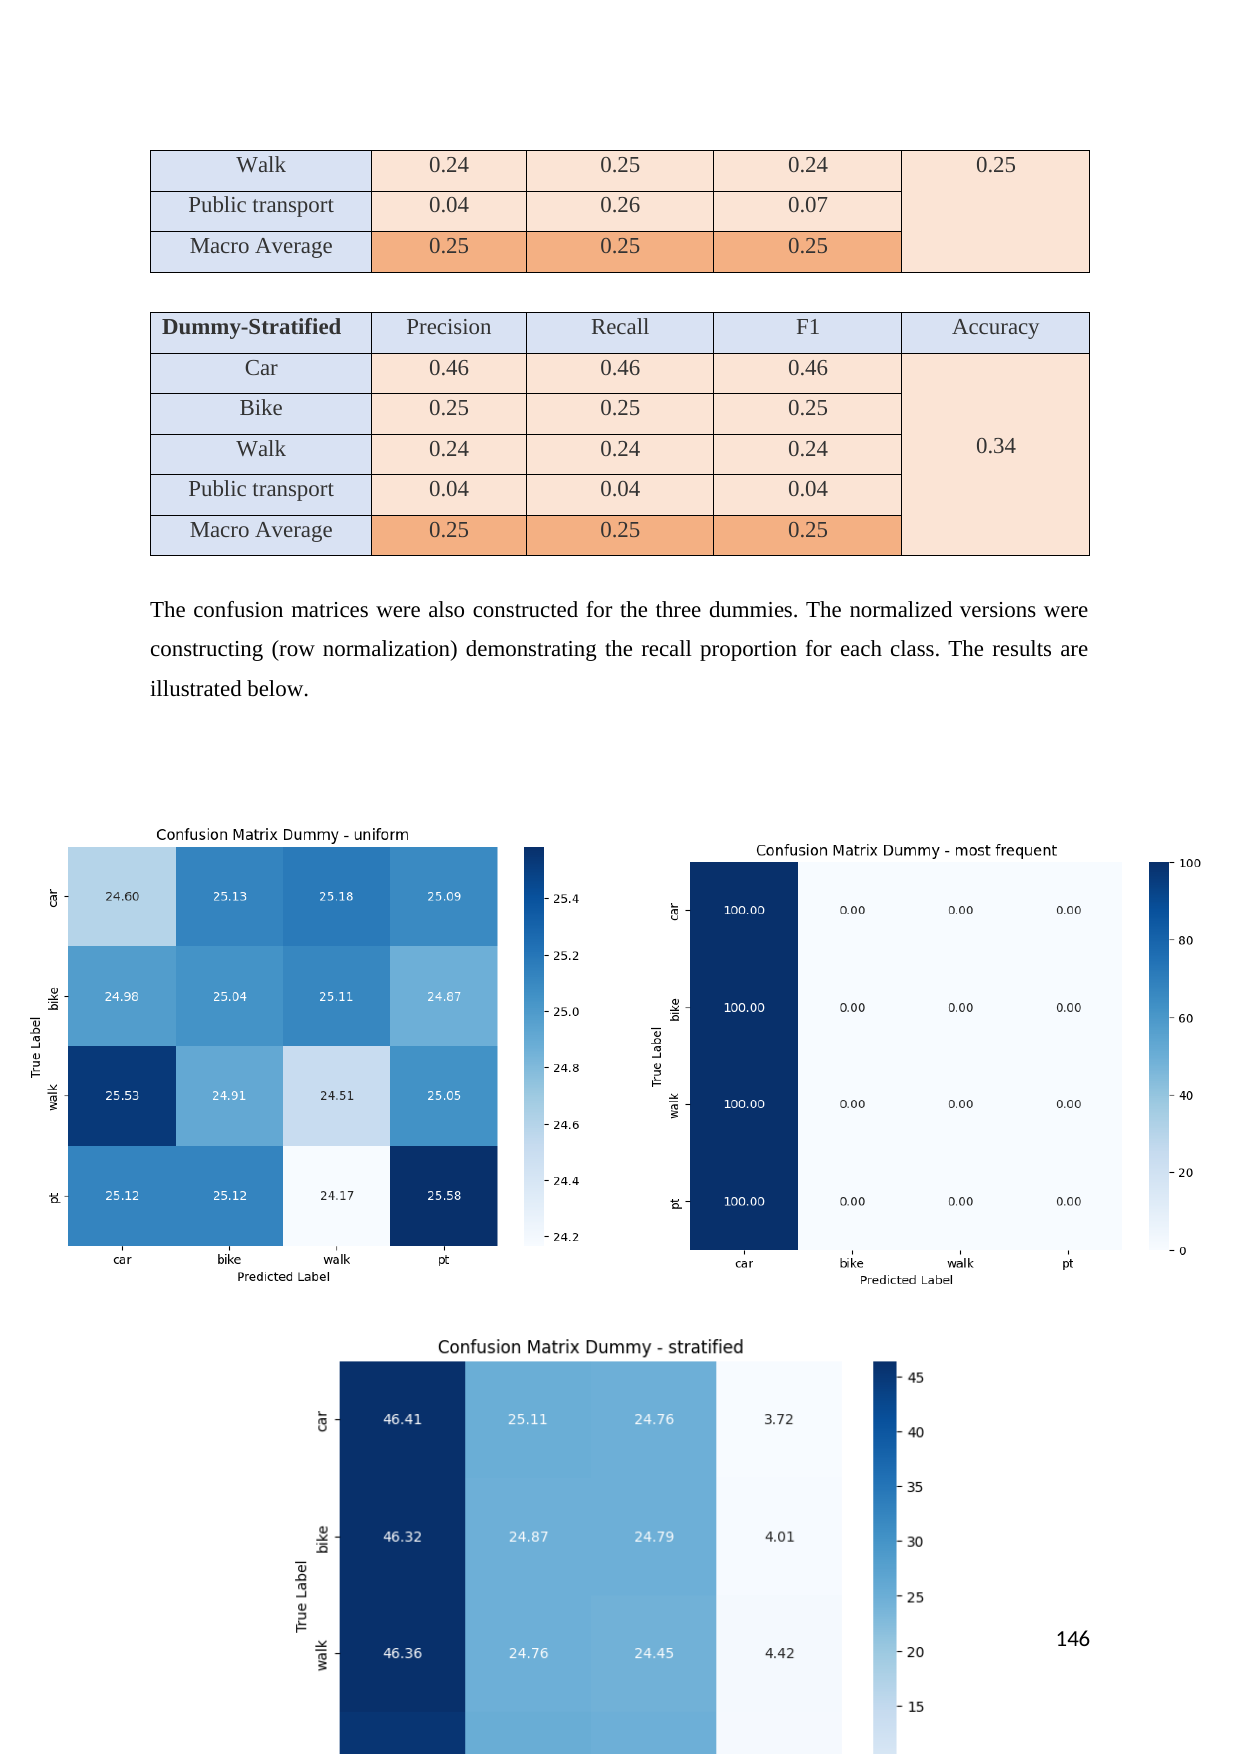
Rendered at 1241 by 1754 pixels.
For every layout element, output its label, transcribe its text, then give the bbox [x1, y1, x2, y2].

picture [643, 835, 1209, 1294]
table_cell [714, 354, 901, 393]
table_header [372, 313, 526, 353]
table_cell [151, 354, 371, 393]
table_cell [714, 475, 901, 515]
text The confusion matrices were also constructed for the three dummies. The normalized versions were constructing (row normalization) demonstrating the recall proportion for each class. The results are illustrated below. [150, 596, 1090, 701]
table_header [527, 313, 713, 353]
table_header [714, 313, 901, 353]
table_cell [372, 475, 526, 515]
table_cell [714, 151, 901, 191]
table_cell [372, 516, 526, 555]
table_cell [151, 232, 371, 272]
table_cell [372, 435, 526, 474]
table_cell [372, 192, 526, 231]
picture [22, 819, 587, 1291]
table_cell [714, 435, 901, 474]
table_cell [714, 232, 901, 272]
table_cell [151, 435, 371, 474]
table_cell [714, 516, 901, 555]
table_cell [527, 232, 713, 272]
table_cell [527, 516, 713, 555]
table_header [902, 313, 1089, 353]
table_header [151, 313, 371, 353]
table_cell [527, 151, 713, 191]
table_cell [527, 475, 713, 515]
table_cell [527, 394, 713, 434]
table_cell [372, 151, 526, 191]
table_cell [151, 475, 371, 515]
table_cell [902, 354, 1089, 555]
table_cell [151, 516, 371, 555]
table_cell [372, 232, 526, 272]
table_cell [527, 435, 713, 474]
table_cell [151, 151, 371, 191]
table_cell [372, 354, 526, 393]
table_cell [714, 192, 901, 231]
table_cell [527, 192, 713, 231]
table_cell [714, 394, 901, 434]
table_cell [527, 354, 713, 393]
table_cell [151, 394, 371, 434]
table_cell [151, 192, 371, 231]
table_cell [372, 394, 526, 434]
picture [286, 1329, 934, 1754]
